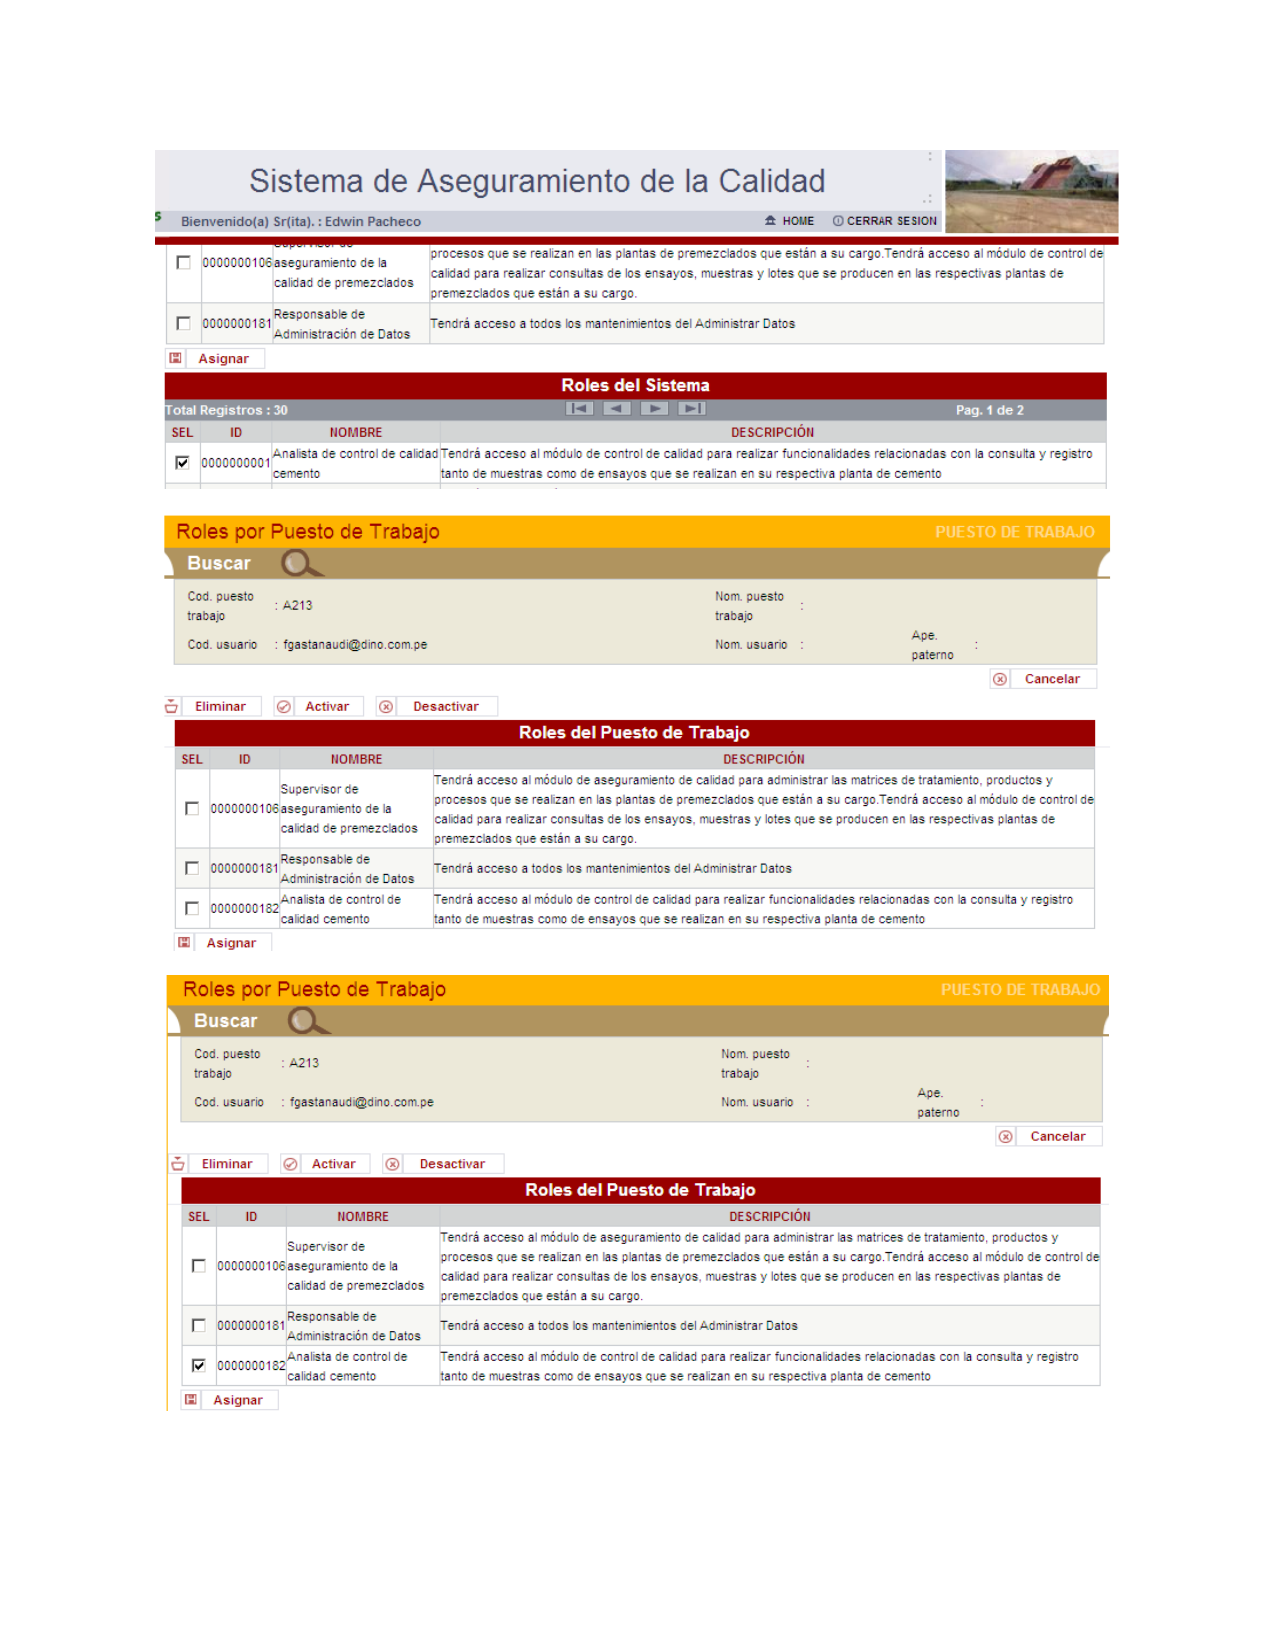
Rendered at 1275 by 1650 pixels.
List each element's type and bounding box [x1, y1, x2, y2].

picture [155, 150, 1120, 489]
picture [164, 514, 1111, 951]
picture [166, 975, 1109, 1411]
